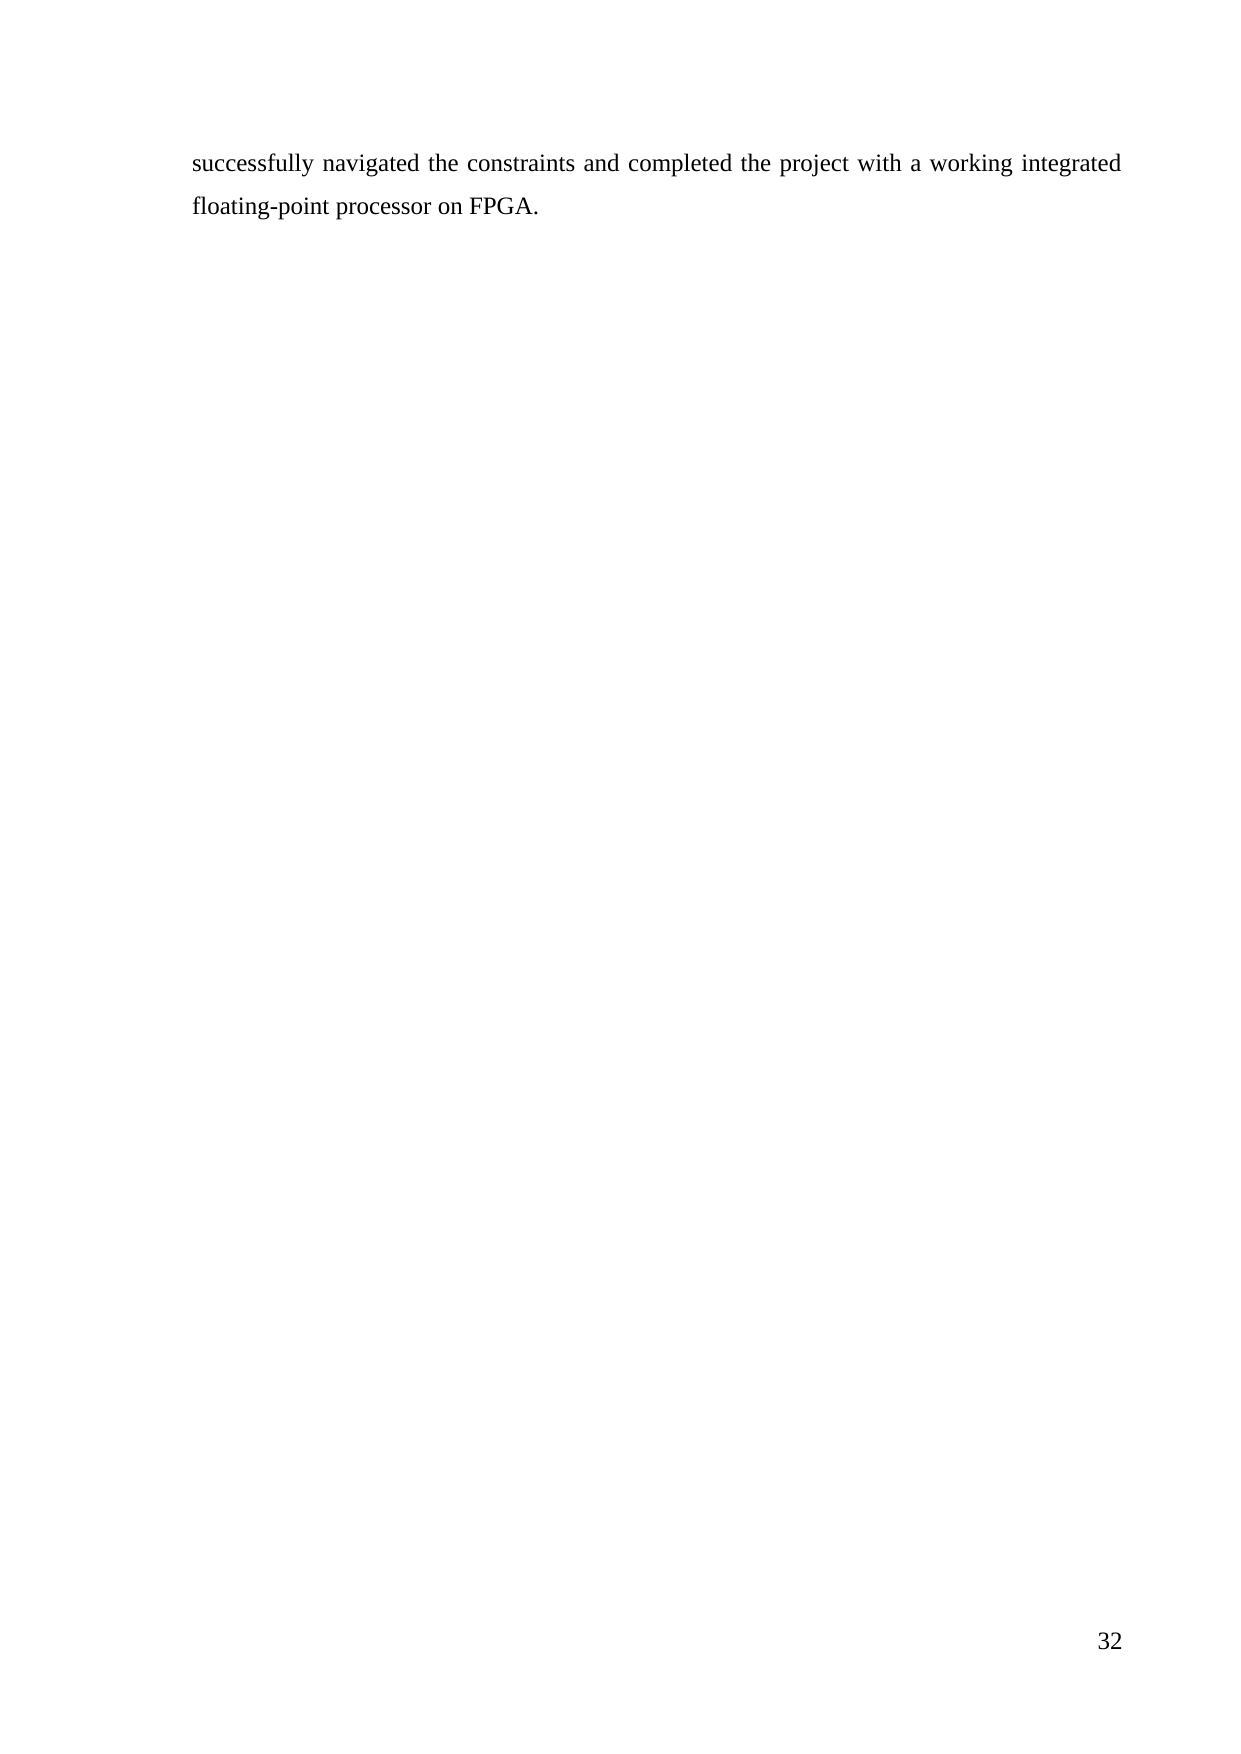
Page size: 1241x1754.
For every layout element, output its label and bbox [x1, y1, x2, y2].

text [192, 148, 1122, 219]
